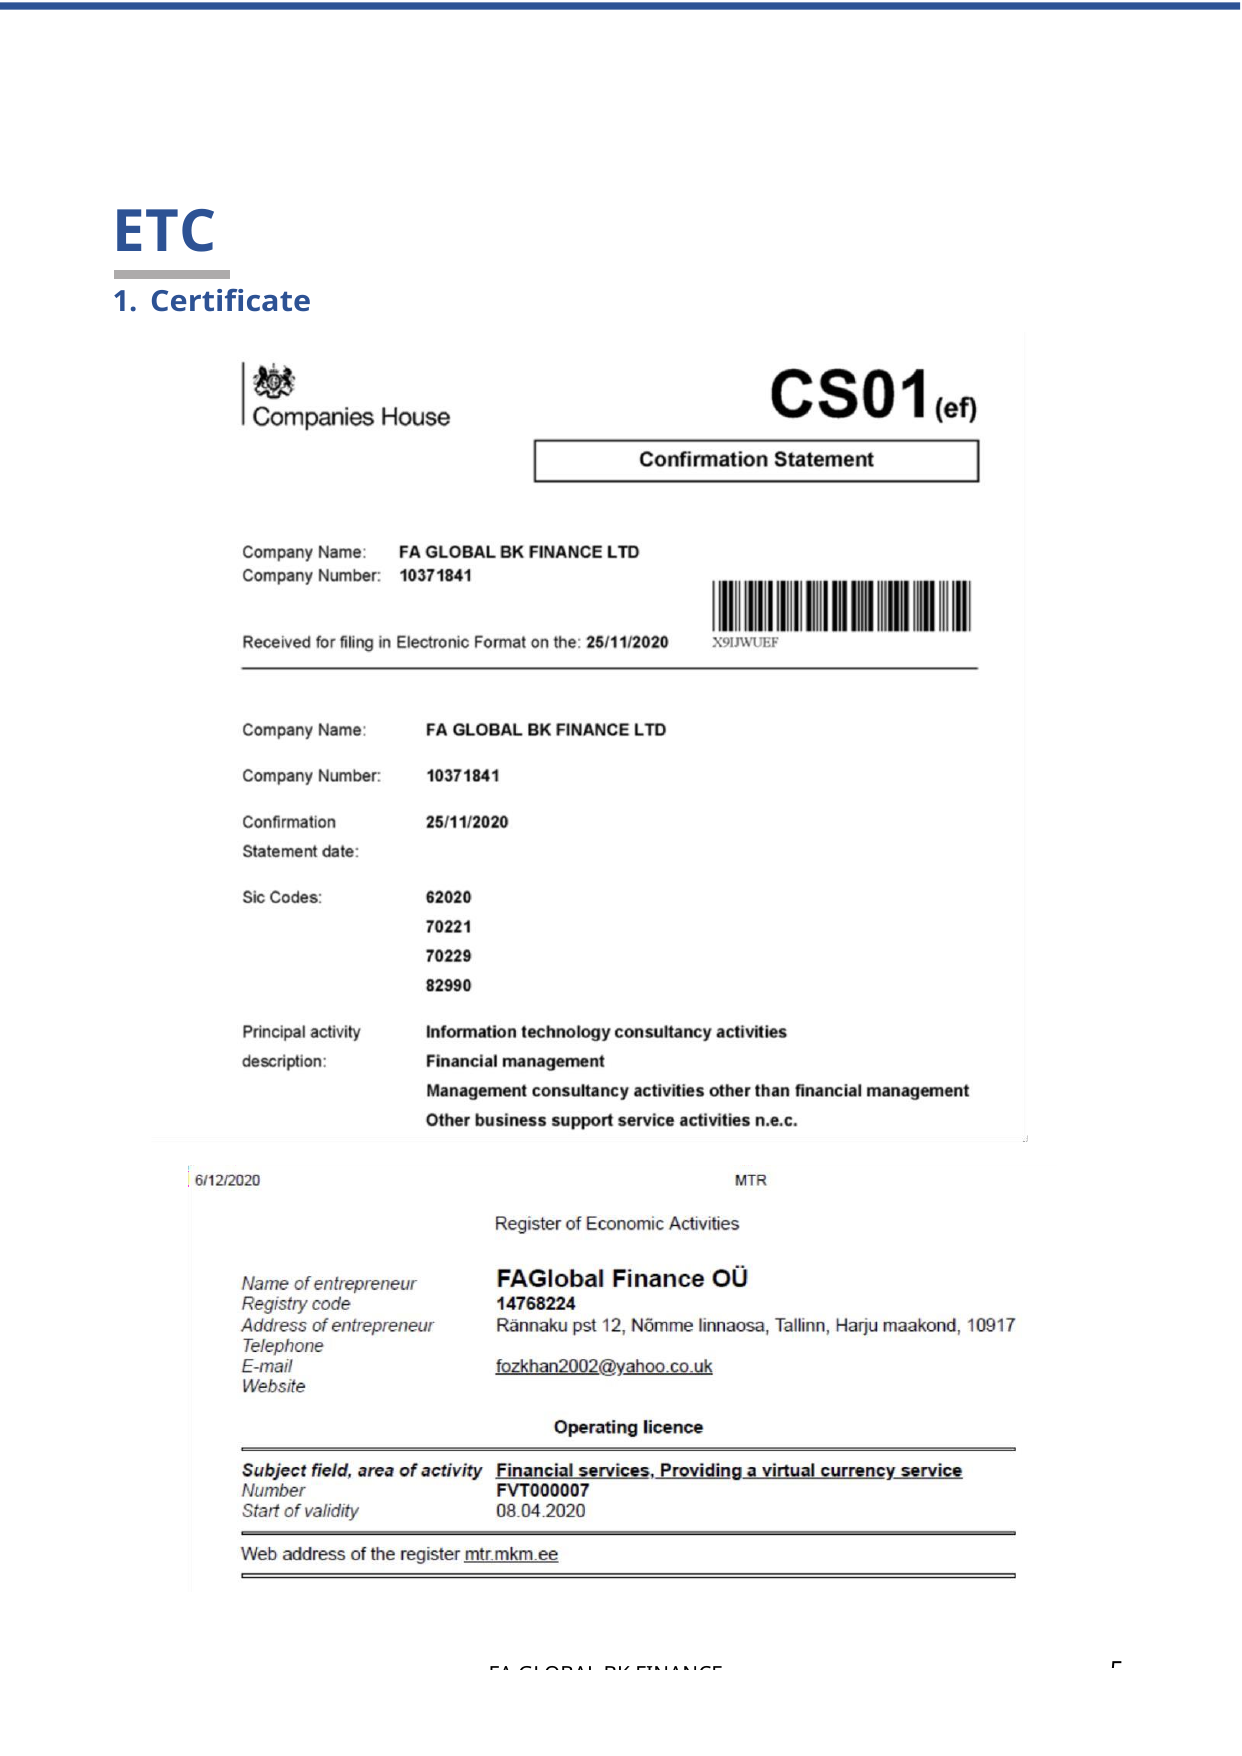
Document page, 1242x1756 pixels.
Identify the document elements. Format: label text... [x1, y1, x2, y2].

subtitle Certificate [112, 280, 1162, 319]
picture [151, 332, 1058, 1592]
text ETC [112, 189, 1162, 269]
